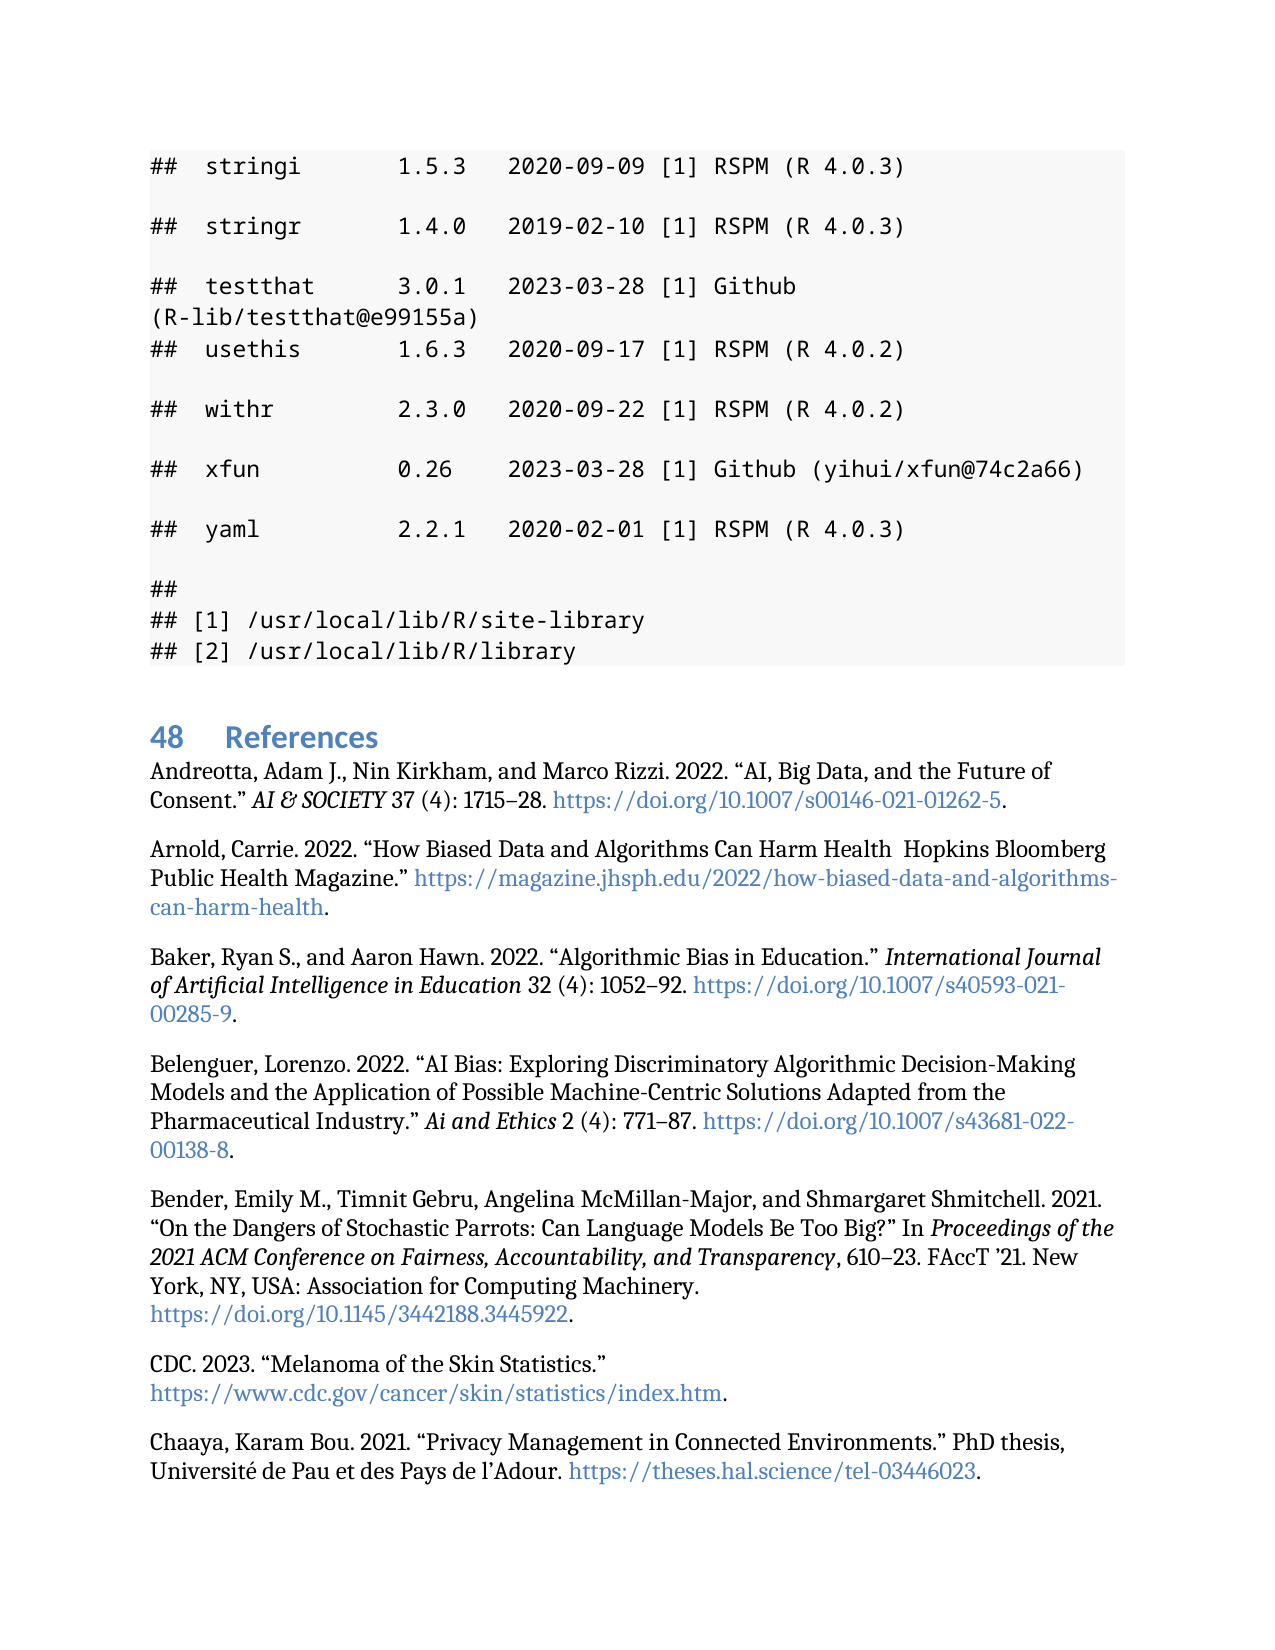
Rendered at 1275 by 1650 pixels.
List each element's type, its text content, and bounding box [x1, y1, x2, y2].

text Baker, Ryan S., and Aaron Hawn. 2022. “Algorithmic Bias in Education.” International Journal of Artificial Intelligence in Education 32 (4): 1052–92. https://doi.org/10.1007/s40593-021-00285-9. [150, 942, 1125, 1029]
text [150, 150, 1125, 666]
text Belenguer, Lorenzo. 2022. “AI Bias: Exploring Discriminatory Algorithmic Decision-Making Models and the Application of Possible Machine-Centric Solutions Adapted from the Pharmaceutical Industry.” Ai and Ethics 2 (4): 771–87. https://doi.org/10.1007/s43681-022-00138-8. [150, 1049, 1125, 1164]
subtitle 48 References [150, 716, 1125, 757]
text Bender, Emily M., Timnit Gebru, Angelina McMillan-Major, and Shmargaret Shmitchell. 2021. “On the Dangers of Stochastic Parrots: Can Language Models Be Too Big?” In Proceedings of the 2021 ACM Conference on Fairness, Accountability, and Transparency, 610–23. FAccT ’21. New York, NY, USA: Association for Computing Machinery. https://doi.org/10.1145/3442188.3445922. [150, 1185, 1125, 1329]
text Andreotta, Adam J., Nin Kirkham, and Marco Rizzi. 2022. “AI, Big Data, and the Future of Consent.” AI & SOCIETY 37 (4): 1715–28. https://doi.org/10.1007/s00146-021-01262-5. [150, 757, 1125, 814]
text Chaaya, Karam Bou. 2021. “Privacy Management in Connected Environments.” PhD thesis, Université de Pau et des Pays de l’Adour. https://theses.hal.science/tel-03446023. [150, 1428, 1125, 1486]
text CDC. 2023. “Melanoma of the Skin Statistics.” https://www.cdc.gov/cancer/skin/statistics/index.htm. [150, 1350, 1125, 1407]
text Arnold, Carrie. 2022. “How Biased Data and Algorithms Can Harm Health Hopkins Bloomberg Public Health Magazine.” https://magazine.jhsph.edu/2022/how-biased-data-and-algorithms-can-harm-health. [150, 835, 1125, 922]
